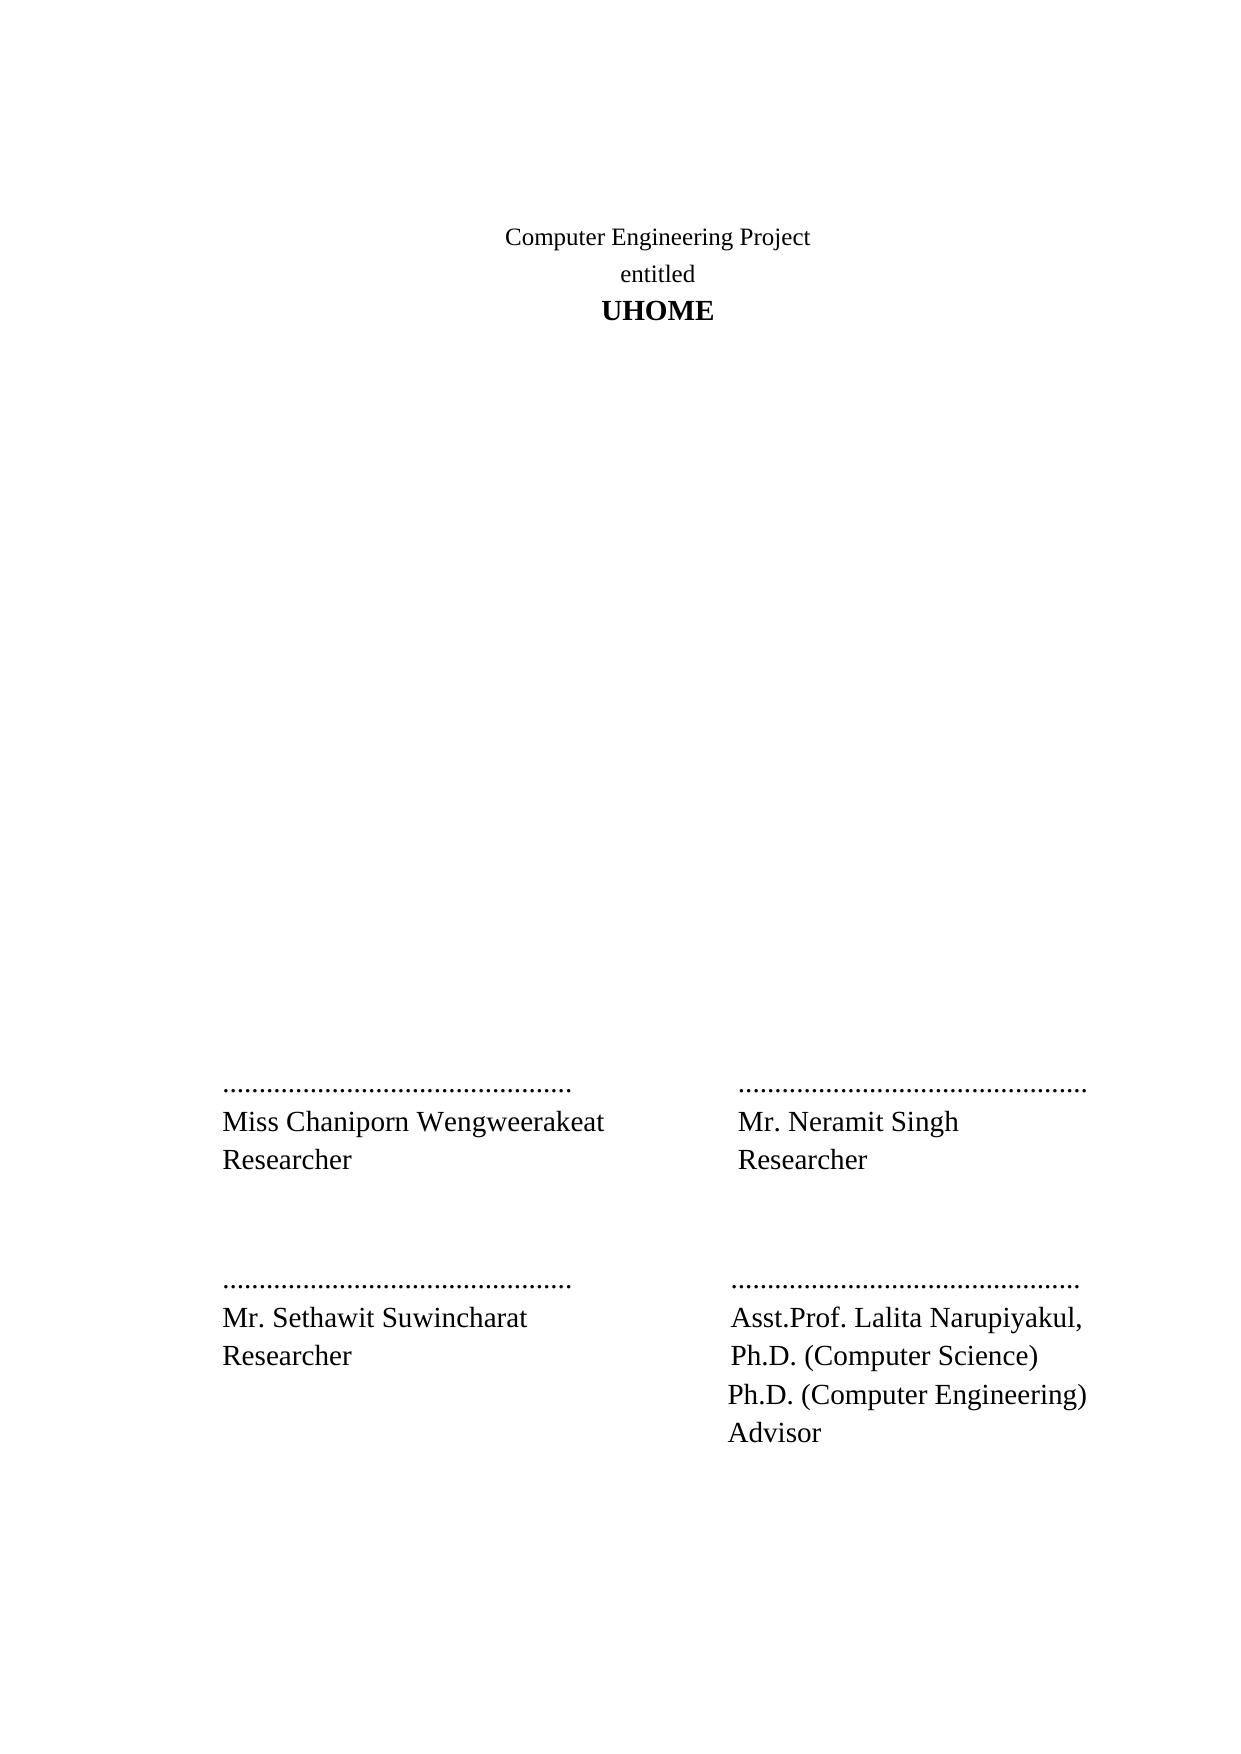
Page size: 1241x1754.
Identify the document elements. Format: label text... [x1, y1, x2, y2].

text ................................................ ................................................ Miss Chaniporn Wengweerakeat Mr. Neramit Singh Researcher Researcher [222, 1065, 1093, 1176]
text Computer Engineering Project entitled UHOME [222, 222, 1093, 327]
text ................................................ ................................................ Mr. Sethawit Suwincharat Asst.Prof. Lalita Narupiyakul, Researcher Ph.D. (Computer Science) Ph.D. (Computer Engineering) Advisor [222, 1261, 1093, 1449]
